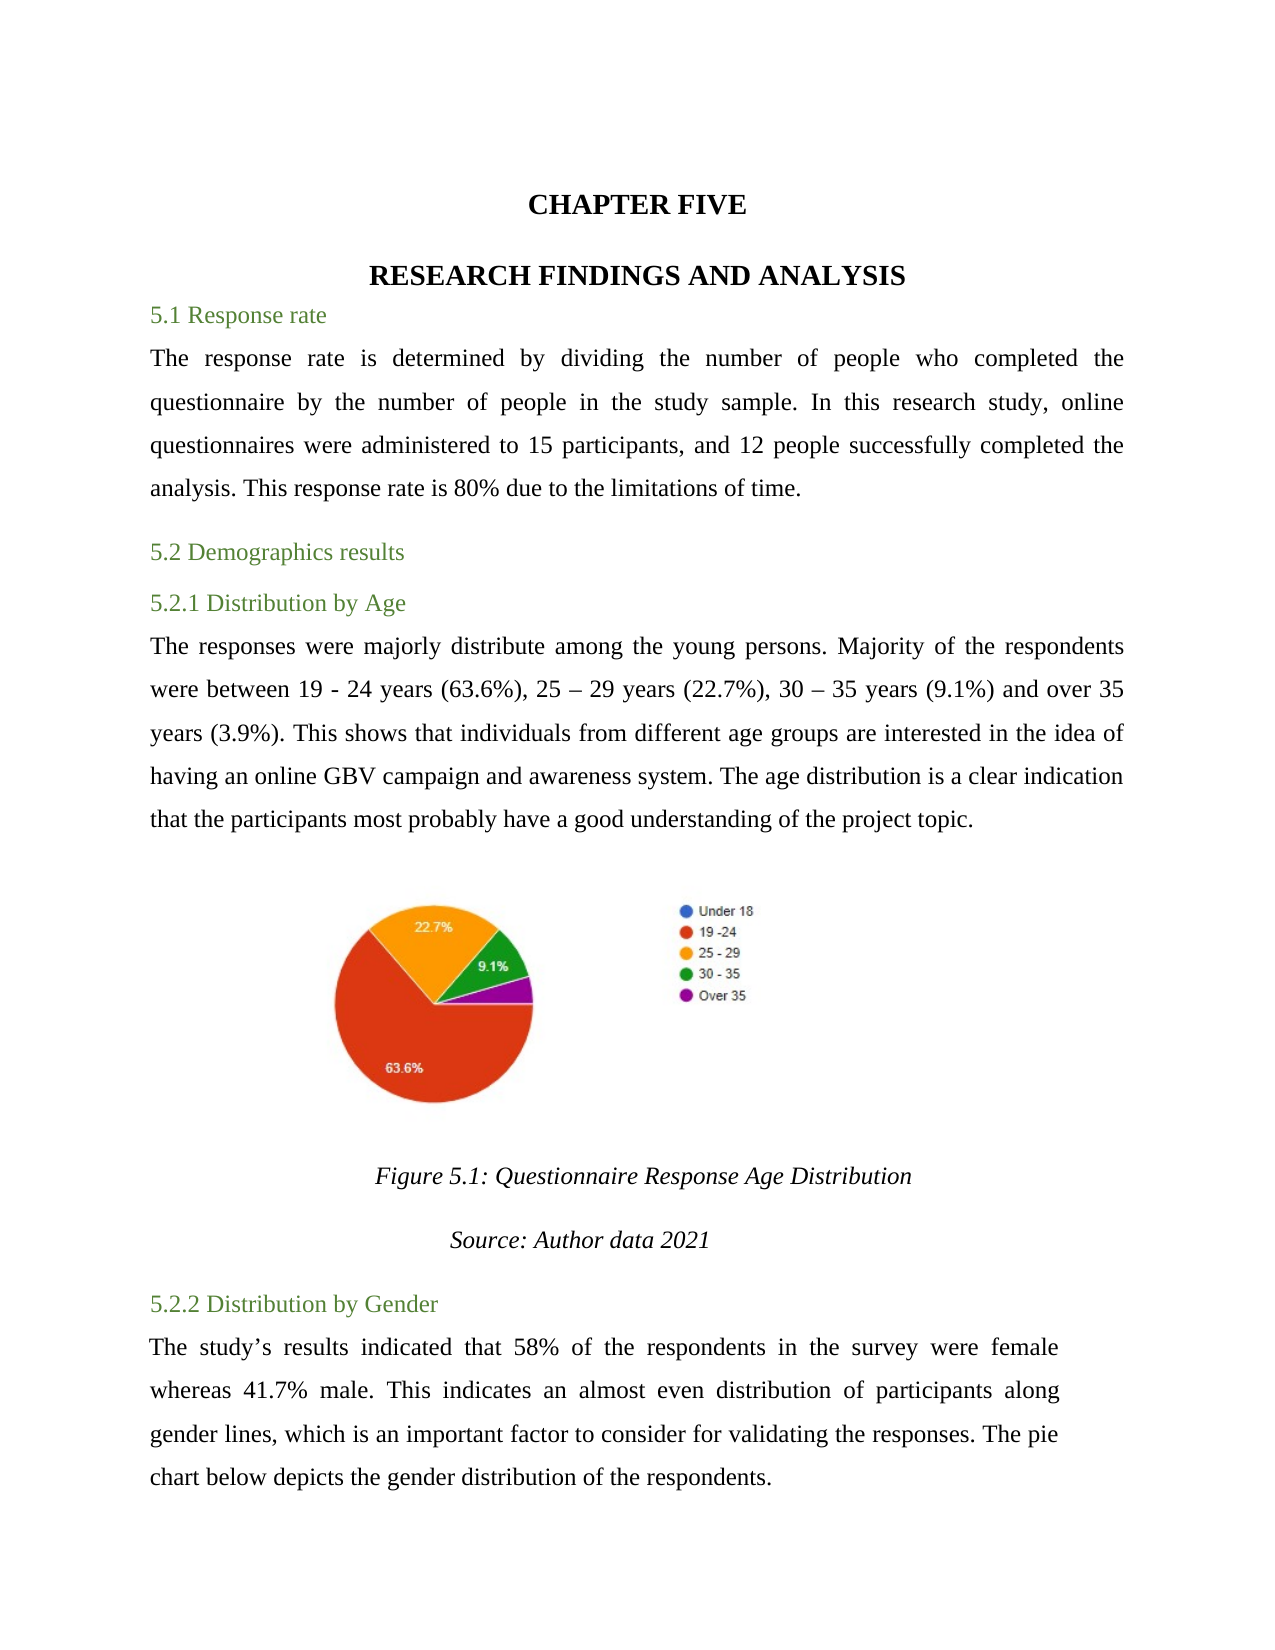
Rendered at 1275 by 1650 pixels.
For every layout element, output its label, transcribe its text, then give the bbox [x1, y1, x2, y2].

subtitle 5.2 Demographics results [150, 537, 1125, 566]
text The responses were majorly distribute among the young persons. Majority of the respondents were between 19 - 24 years (63.6%), 25 – 29 years (22.7%), 30 – 35 years (9.1%) and over 35 years (3.9%). This shows that individuals from different age groups are interested in the idea of having an online GBV campaign and awareness system. The age distribution is a clear indication that the participants most probably have a good understanding of the project topic. [150, 631, 1125, 833]
text The response rate is determined by dividing the number of people who completed the questionnaire by the number of people in the study sample. In this research study, online questionnaires were administered to 15 participants, and 12 people successfully completed the analysis. This response rate is 80% due to the limitations of time. [150, 343, 1125, 502]
subtitle RESEARCH FINDINGS AND ANALYSIS [150, 258, 1125, 292]
text The study’s results indicated that 58% of the respondents in the survey were female whereas 41.7% male. This indicates an almost even distribution of participants along gender lines, which is an important factor to consider for validating the responses. The pie chart below depicts the gender distribution of the respondents. [148, 1332, 1061, 1491]
text Source: Author data 2021 [150, 1225, 1125, 1254]
subtitle 5.2.1 Distribution by Age [150, 588, 1125, 617]
subtitle CHAPTER FIVE [150, 187, 1125, 221]
subtitle 5.2.2 Distribution by Gender [150, 1289, 1125, 1318]
picture [150, 867, 979, 1128]
text Figure 5.1: Questionnaire Response Age Distribution [150, 1161, 1125, 1190]
subtitle 5.1 Response rate [150, 300, 1125, 329]
